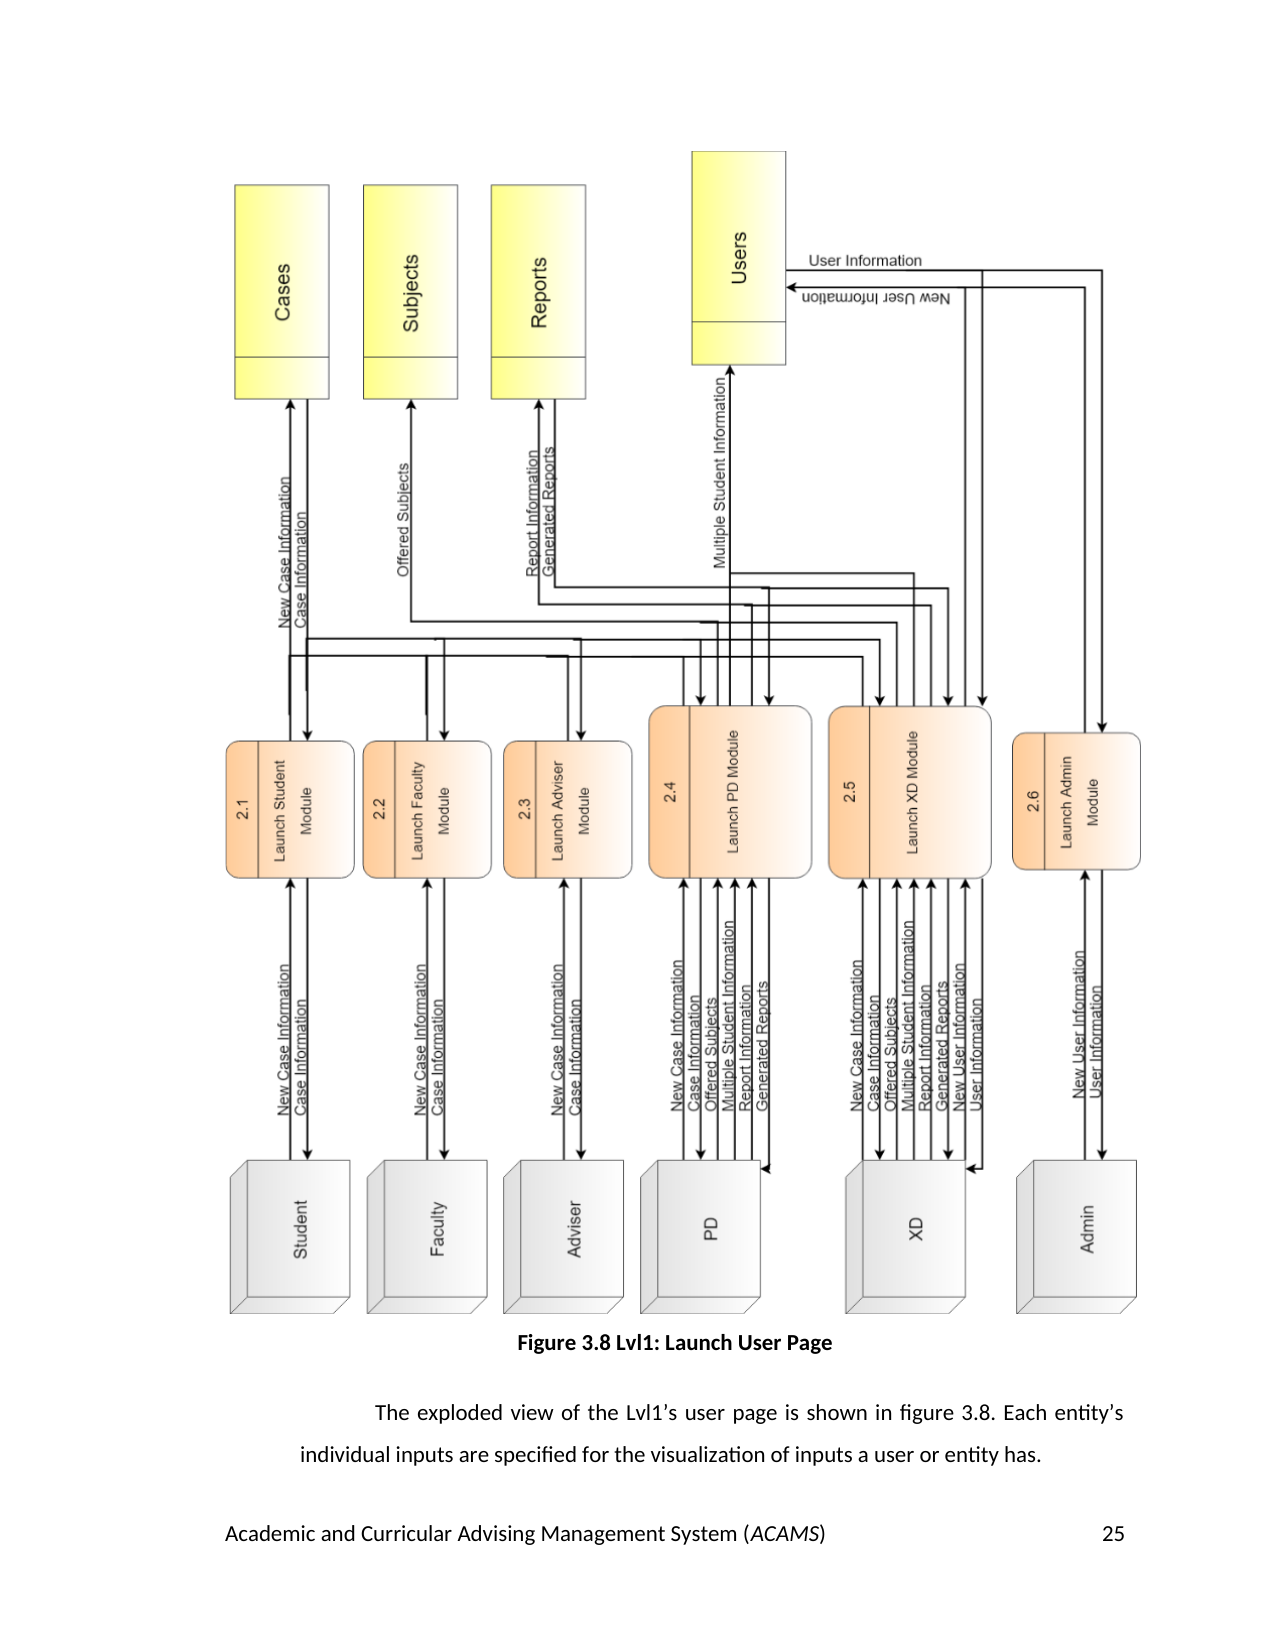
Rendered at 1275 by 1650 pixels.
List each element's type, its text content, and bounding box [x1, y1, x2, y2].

text The exploded view of the Lvl1’s user page is shown in figure 3.8. Each entity’s individual inputs are specified for the visualization of inputs a user or entity has. [300, 1398, 1125, 1468]
text Figure 3.8 Lvl1: Launch User Page [225, 1328, 1125, 1356]
picture [226, 152, 1141, 1314]
